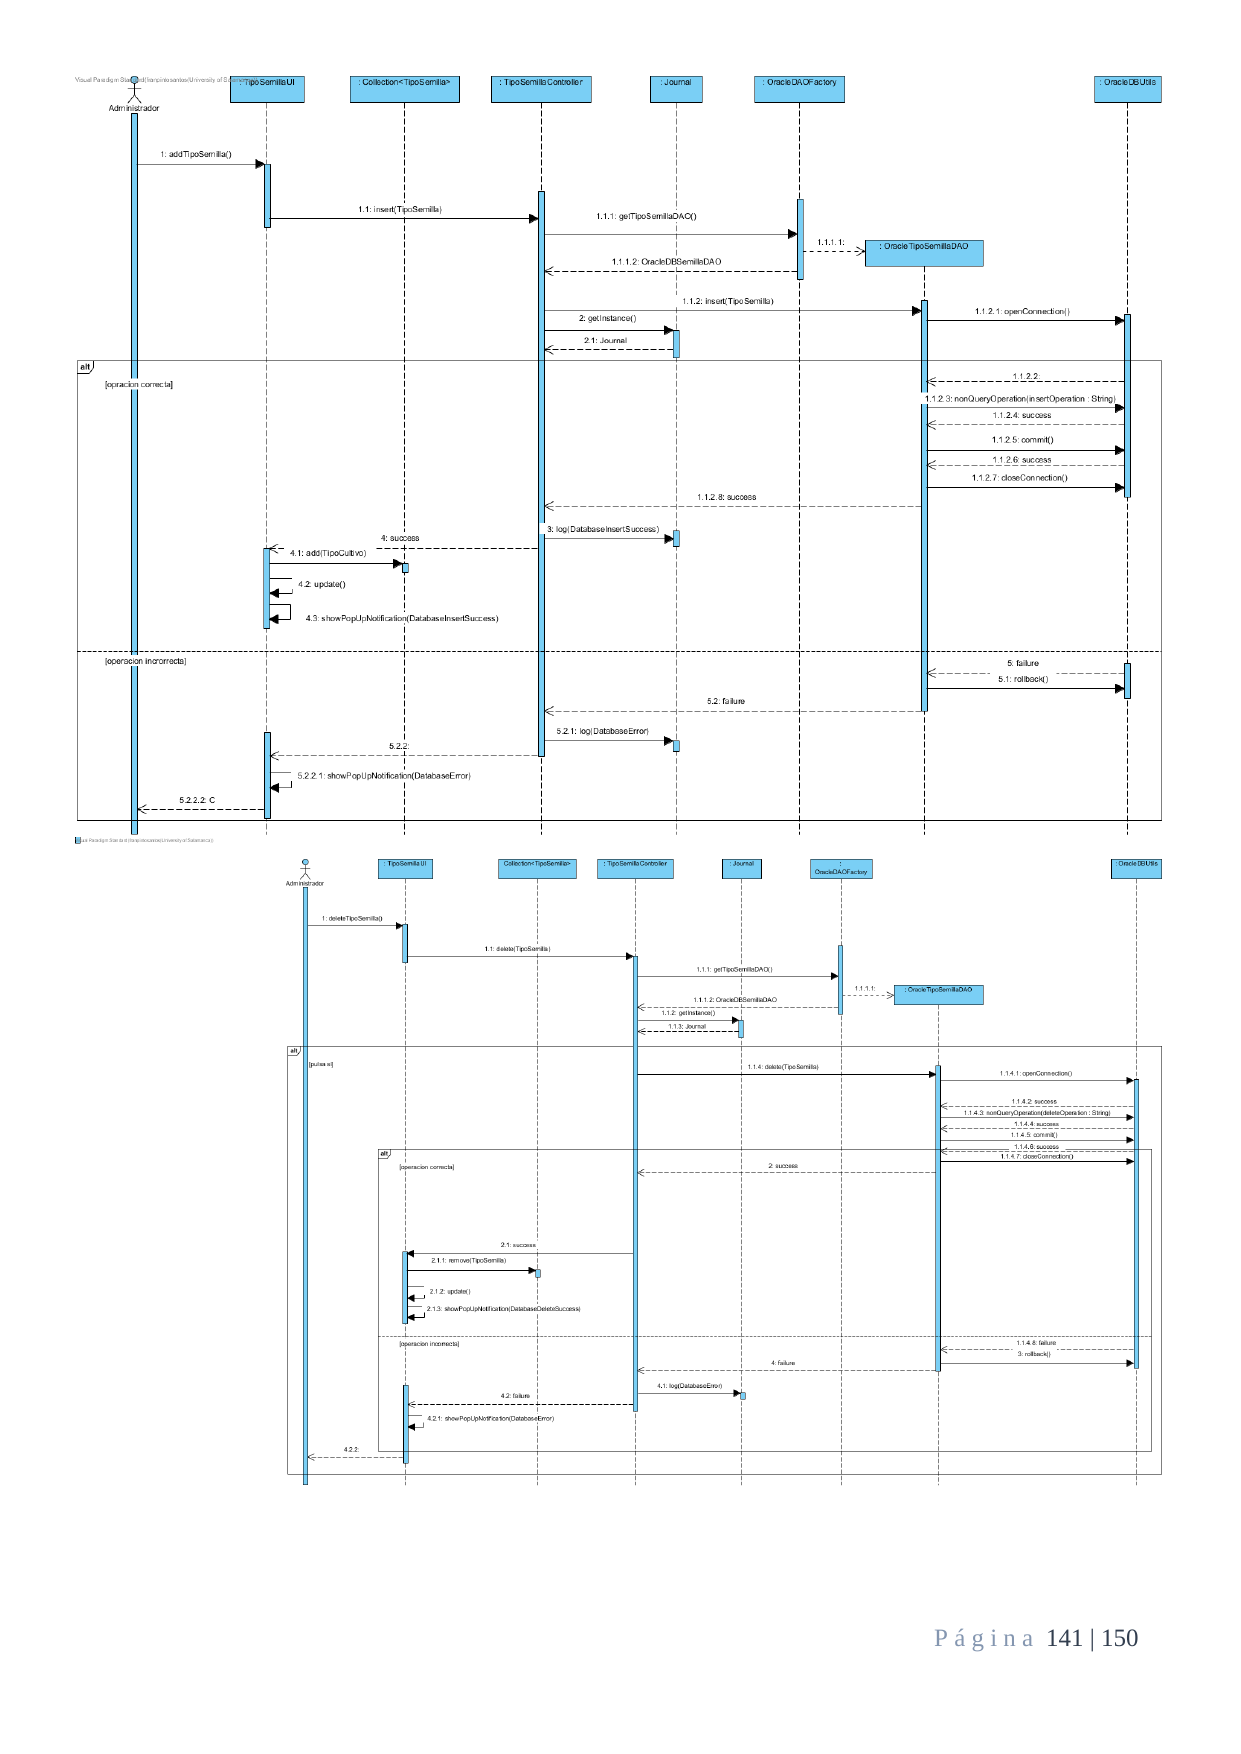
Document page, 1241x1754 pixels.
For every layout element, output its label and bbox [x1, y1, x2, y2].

picture [75, 75, 1164, 1487]
